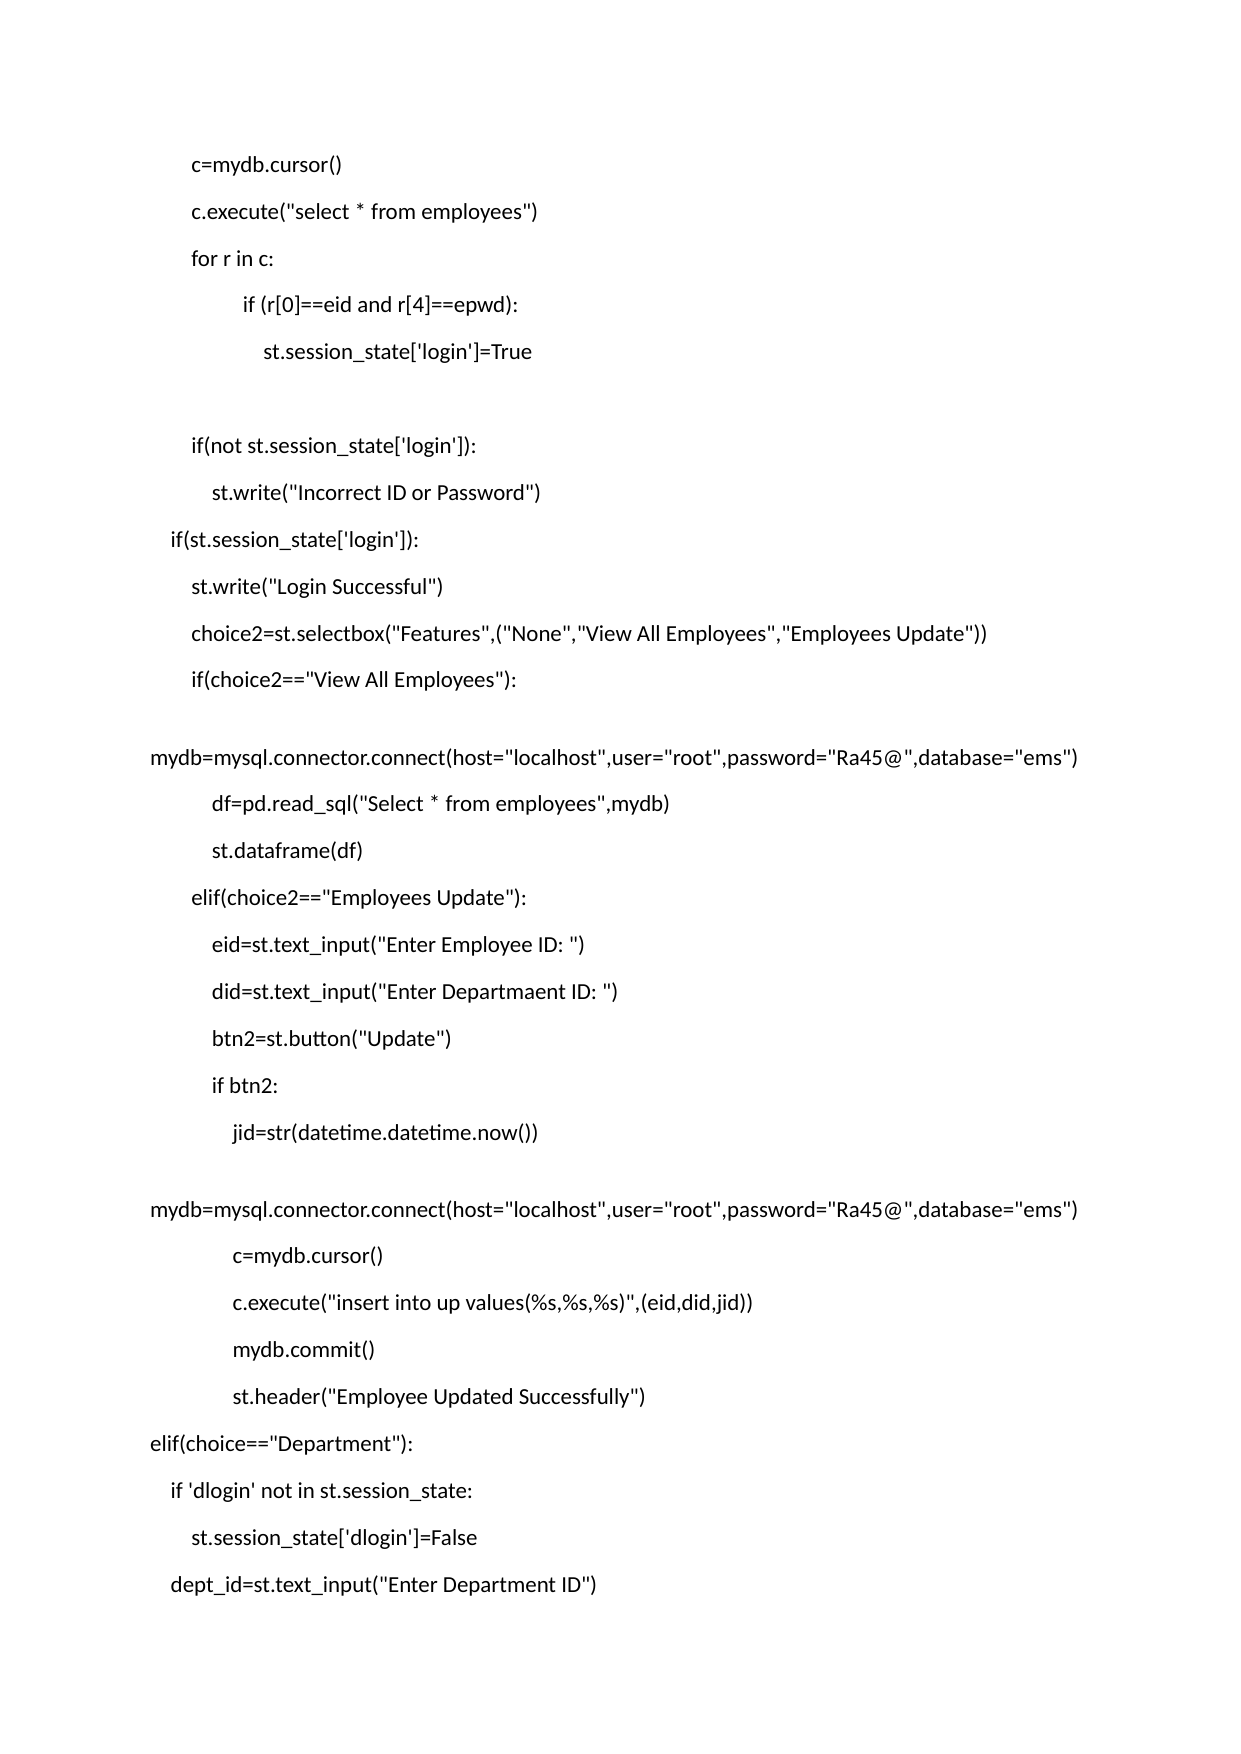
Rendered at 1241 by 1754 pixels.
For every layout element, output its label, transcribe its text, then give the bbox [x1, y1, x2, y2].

text elif(choice2=="Employees Update"): [150, 883, 1090, 911]
text mydb=mysql.connector.connect(host="localhost",user="root",password="Ra45@",database="ems") [150, 712, 1090, 771]
text for r in c: [150, 244, 1090, 272]
text c=mydb.cursor() [150, 150, 1090, 178]
text st.write("Login Successful") [150, 572, 1090, 600]
text st.write("Incorrect ID or Password") [150, 478, 1090, 506]
text st.session_state['login']=True [150, 337, 1090, 366]
text btn2=st.button("Update") [150, 1024, 1090, 1052]
text df=pd.read_sql("Select * from employees",mydb) [150, 789, 1090, 818]
text jid=str(datetime.datetime.now()) [150, 1118, 1090, 1146]
text c=mydb.cursor() [150, 1242, 1090, 1270]
text mydb.commit() [150, 1335, 1090, 1363]
text did=st.text_input("Enter Departmaent ID: ") [150, 977, 1090, 1005]
text st.dataframe(df) [150, 836, 1090, 864]
text choice2=st.selectbox("Features",("None","View All Employees","Employees Update")) [150, 619, 1090, 647]
text if 'dlogin' not in st.session_state: [150, 1476, 1090, 1504]
text mydb=mysql.connector.connect(host="localhost",user="root",password="Ra45@",database="ems") [150, 1164, 1090, 1223]
text if(not st.session_state['login']): [150, 431, 1090, 459]
text dept_id=st.text_input("Enter Department ID") [150, 1570, 1090, 1598]
text if(choice2=="View All Employees"): [150, 666, 1090, 694]
text c.execute("insert into up values(%s,%s,%s)",(eid,did,jid)) [150, 1288, 1090, 1317]
text if btn2: [150, 1071, 1090, 1099]
text c.execute("select * from employees") [150, 197, 1090, 225]
text st.session_state['dlogin']=False [150, 1523, 1090, 1551]
text elif(choice=="Department"): [150, 1429, 1090, 1457]
text st.header("Employee Updated Successfully") [150, 1382, 1090, 1410]
text eid=st.text_input("Enter Employee ID: ") [150, 930, 1090, 958]
text if (r[0]==eid and r[4]==epwd): [150, 291, 1090, 319]
text if(st.session_state['login']): [150, 525, 1090, 553]
